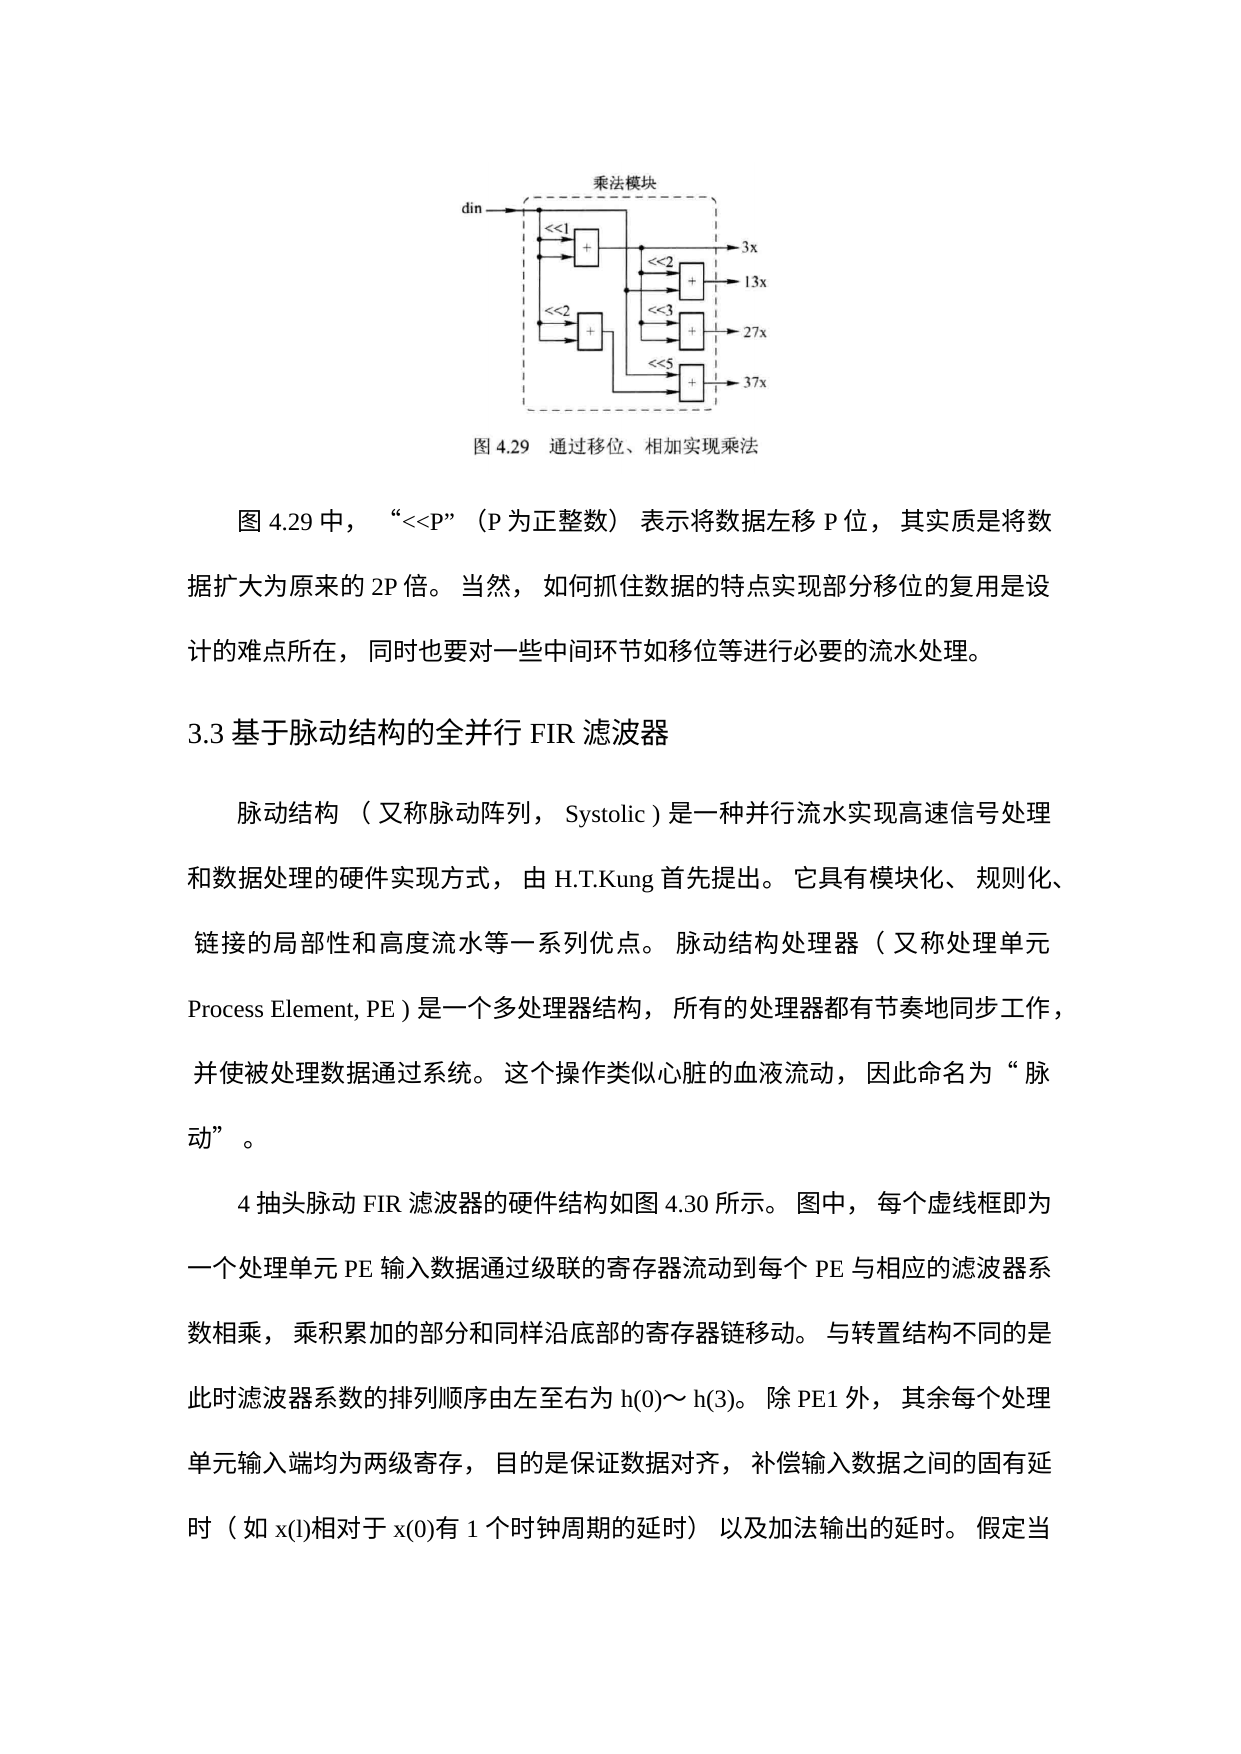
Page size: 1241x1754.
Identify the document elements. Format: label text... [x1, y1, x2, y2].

picture [439, 162, 801, 474]
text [187, 1169, 1053, 1559]
text 脉动结构 （ 又称脉动阵列， Systolic ) 是一种并行流水实现高速信号处理和数据处理的硬件实现方式， 由 H.T.Kung 首先提出。 它具有模块化、 规则化、 链接的局部性和高度流水等一系列优点。 脉动结构处理器（ 又称处理单元 Process Element, PE ) 是一个多处理器结构， 所有的处理器都有节奏地同步工作， 并使被处理数据通过系统。 这个操作类似心脏的血液流动， 因此命名为“ 脉动” 。 [187, 779, 1053, 1169]
text 3.3 基于脉动结构的全并行 FIR 滤波器 [187, 698, 1053, 763]
text 图 4.29 中， “<<P” （P 为正整数） 表示将数据左移 P 位， 其实质是将数据扩大为原来的2P 倍。 当然， 如何抓住数据的特点实现部分移位的复用是设计的难点所在， 同时也要对一些中间环节如移位等进行必要的流水处理。 [187, 487, 1053, 682]
